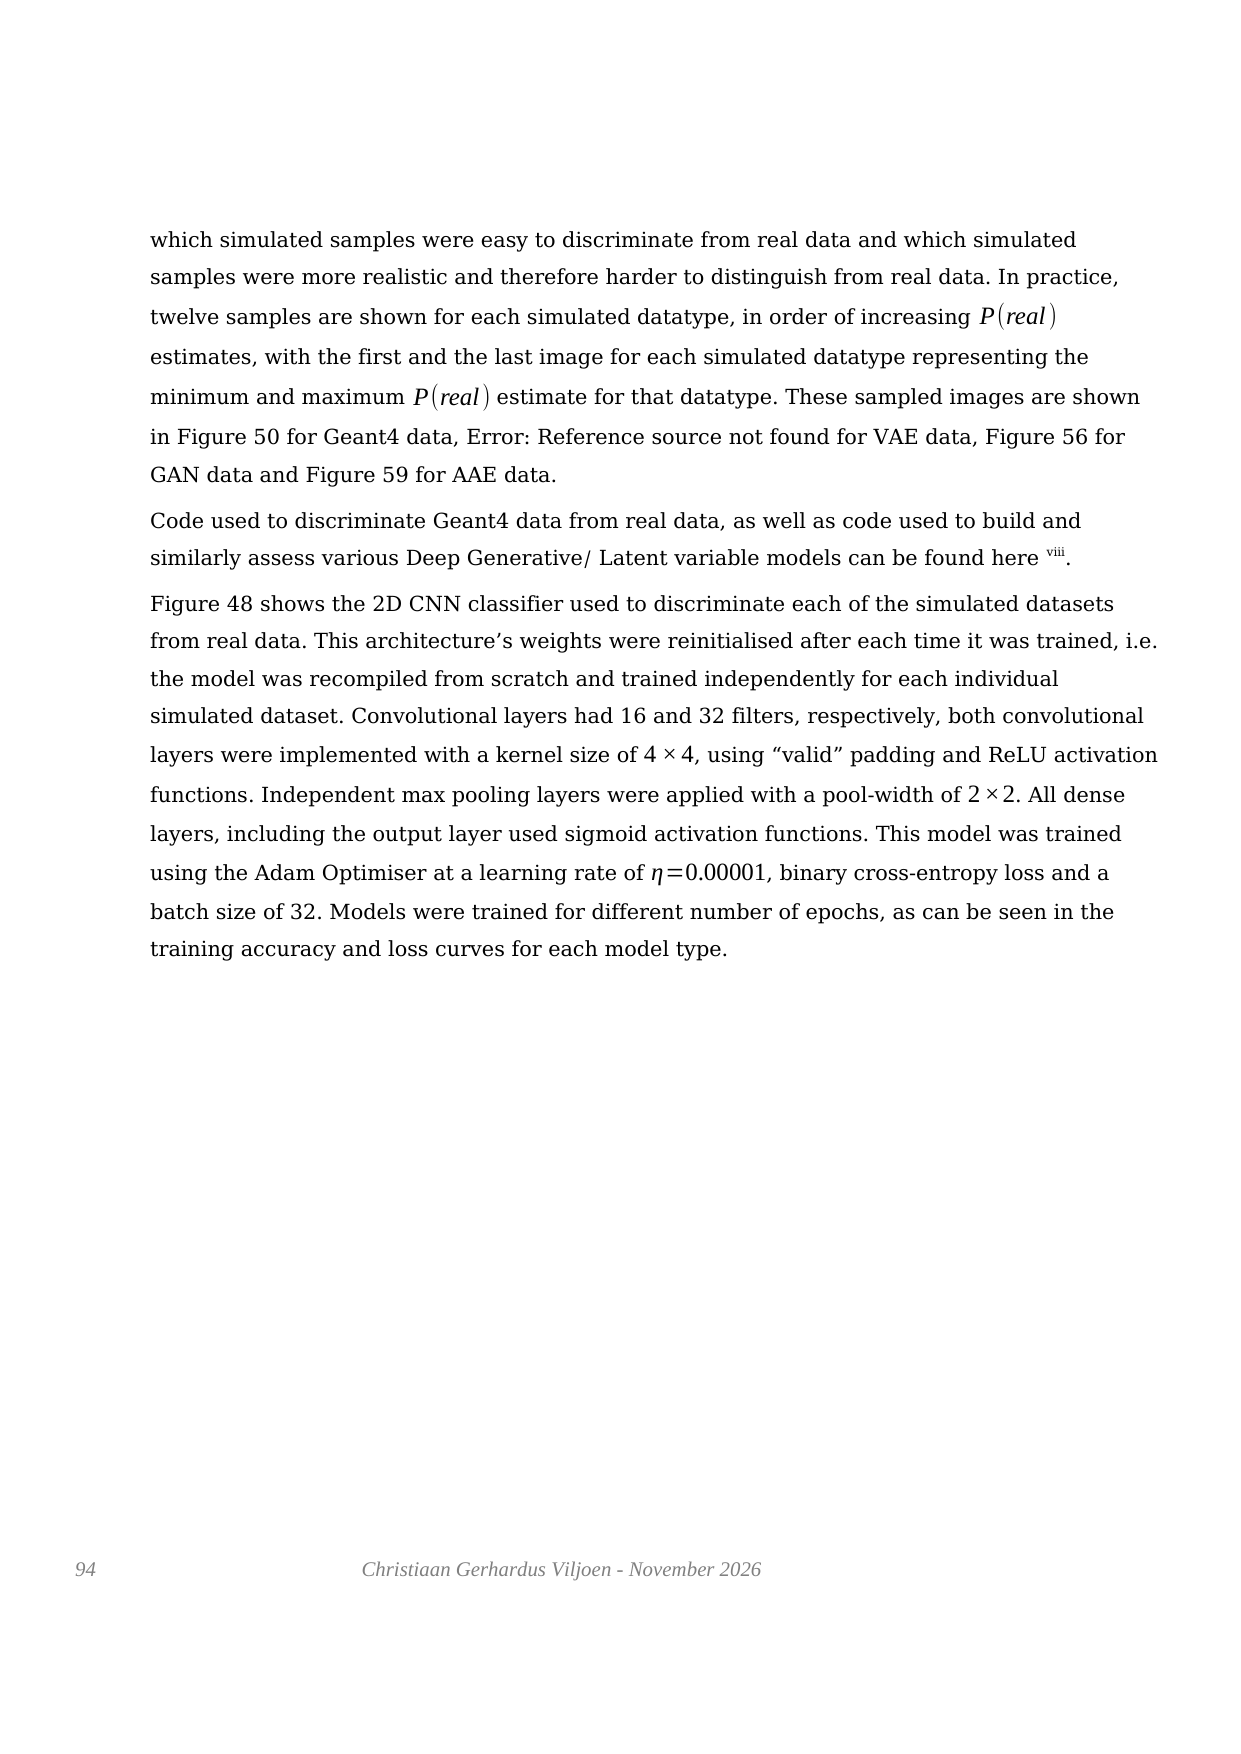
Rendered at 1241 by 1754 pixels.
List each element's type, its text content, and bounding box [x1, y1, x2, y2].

text Code used to discriminate Geant4 data from real data, as well as code used to build and similarly assess various Deep Generative/ Latent variable models can be found here . [150, 507, 1165, 570]
text Figure 40 shows the 2D CNN classifier used to discriminate each of the simulated datasets from real data. This architecture’s weights were reinitialised after each time it was trained, i.e. the model was recompiled from scratch and trained independently for each individual simulated dataset. Convolutional layers had 16 and 32 filters, respectively, both convolutional layers were implemented with a kernel size of , using “valid” padding and ReLU activation functions. Independent max pooling layers were applied with a pool-width of . All dense layers, including the output layer used sigmoid activation functions. This model was trained using the Adam Optimiser at a learning rate of , binary cross-entropy loss and a batch size of 32. Models were trained for different number of epochs, as can be seen in the training accuracy and loss curves for each model type. [150, 591, 1165, 961]
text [150, 227, 1165, 487]
